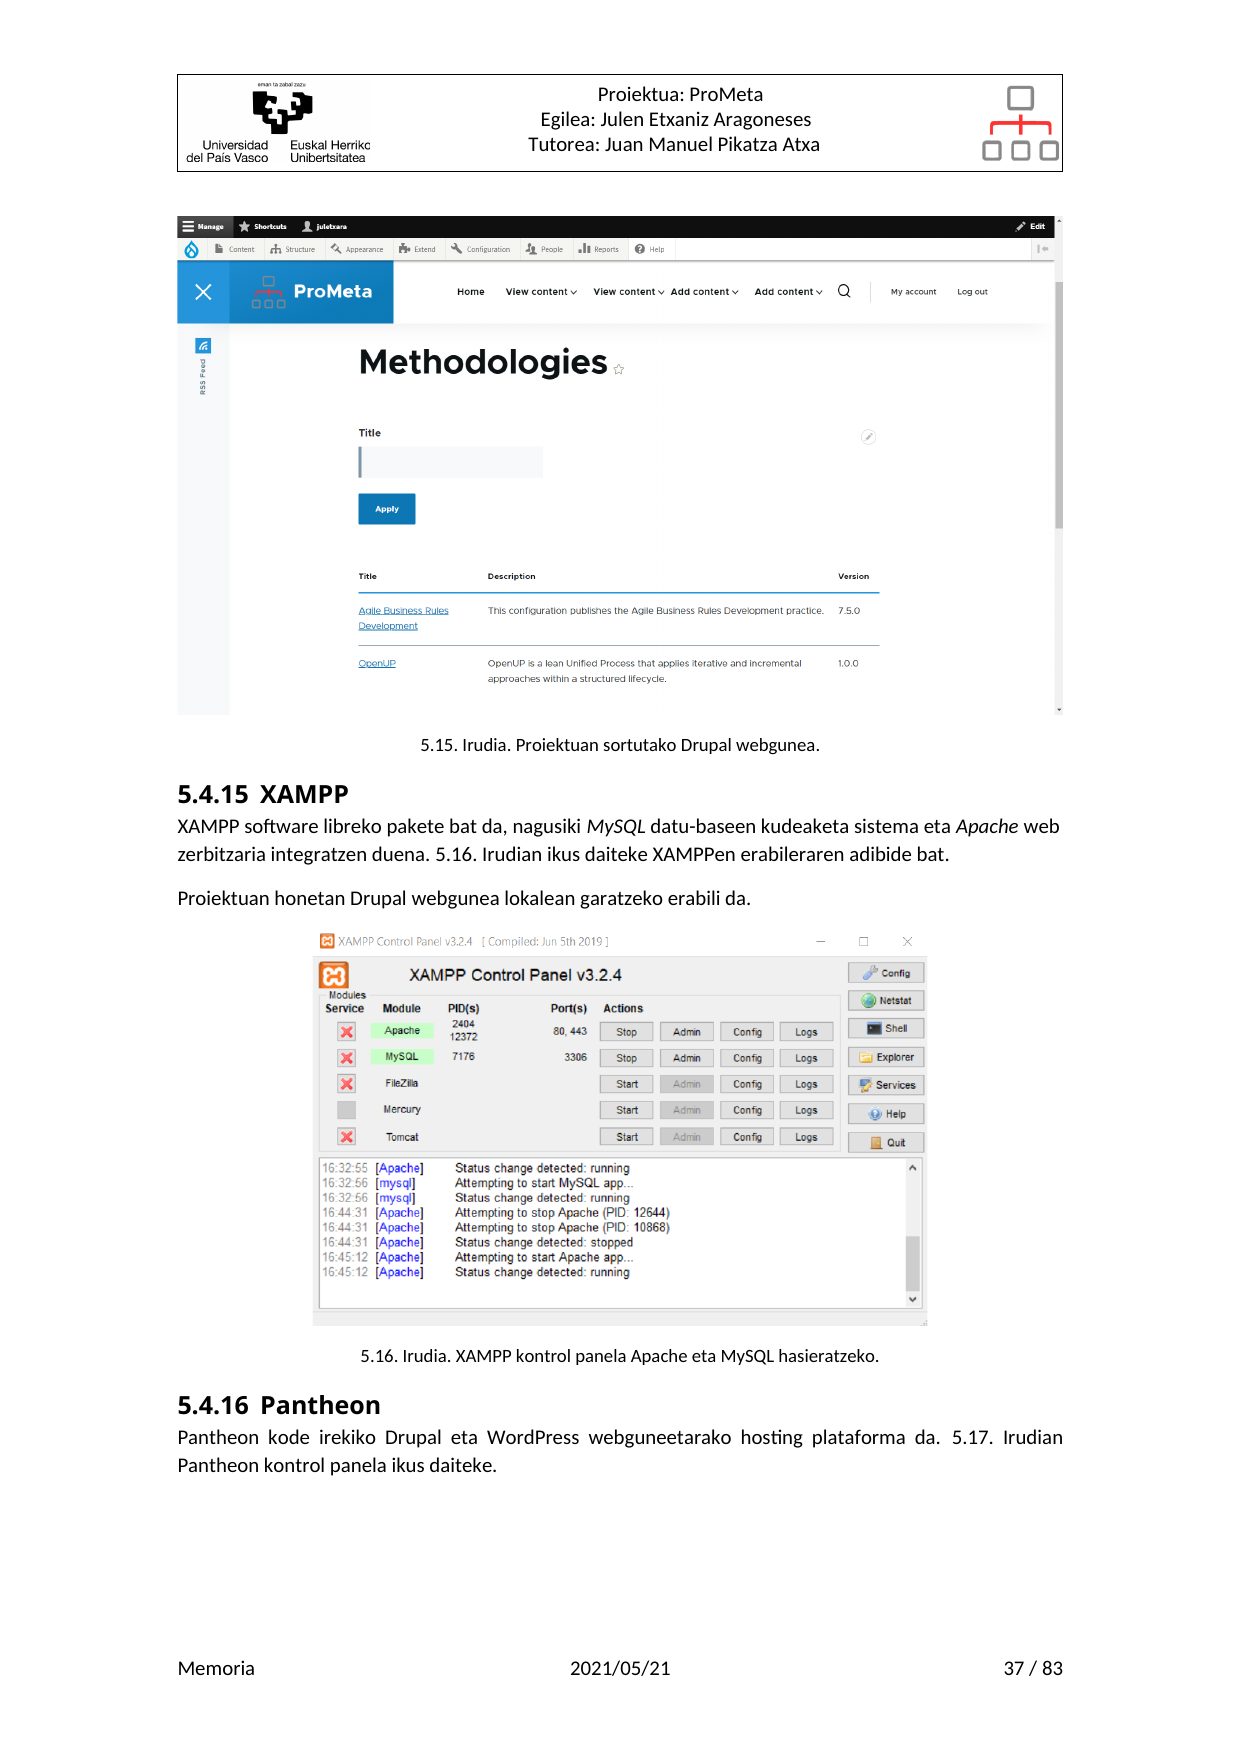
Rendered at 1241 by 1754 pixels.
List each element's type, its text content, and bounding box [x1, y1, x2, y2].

picture [312, 928, 928, 1326]
subtitle XAMPP [177, 777, 1063, 811]
picture [182, 80, 370, 162]
text Proiektuan honetan Drupal webgunea lokalean garatzeko erabili da. [177, 885, 1063, 910]
subtitle Pantheon [177, 1388, 1063, 1422]
picture [177, 216, 1063, 715]
picture [978, 80, 1060, 162]
